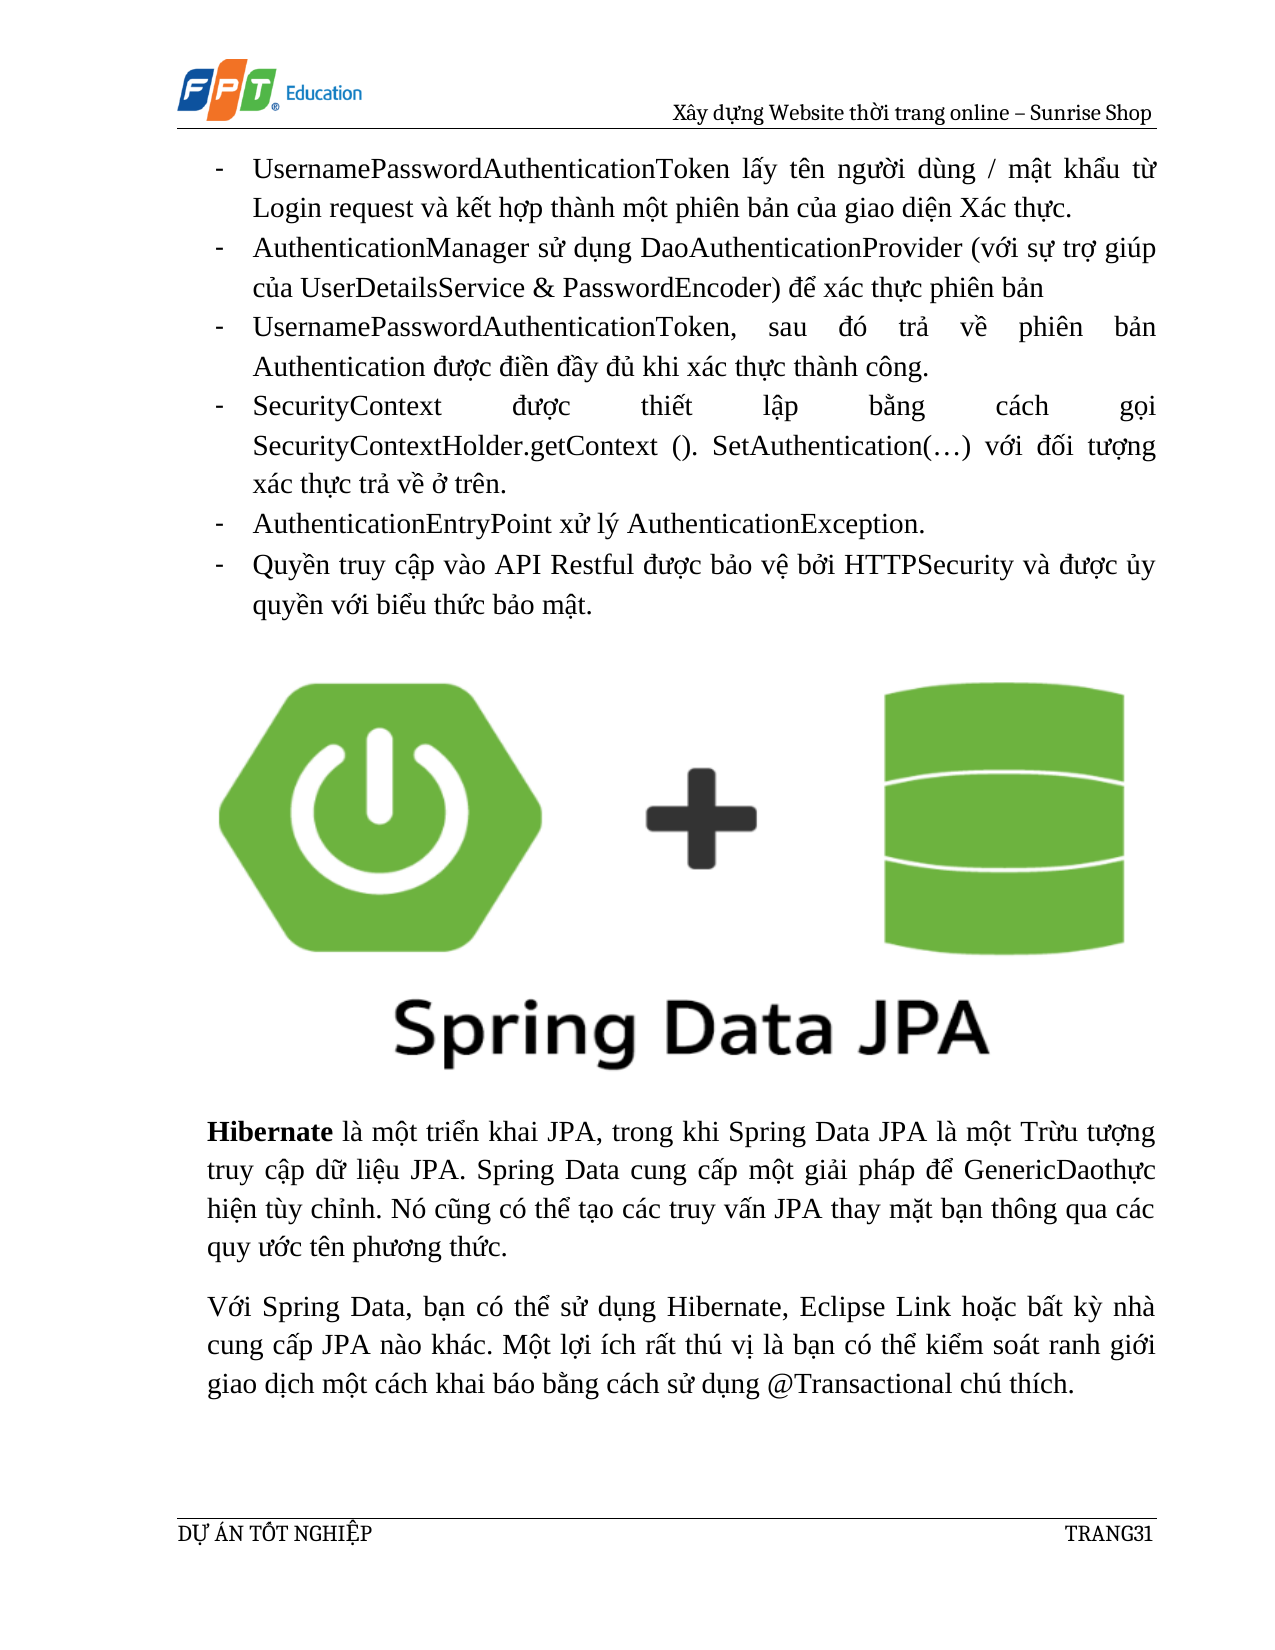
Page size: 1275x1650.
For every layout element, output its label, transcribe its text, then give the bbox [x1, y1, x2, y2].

picture [177, 59, 364, 121]
list UsernamePasswordAuthenticationToken lấy tên người dùng / mật khẩu từ Login request và kết hợp thành một phiên bản của giao diện Xác thực. [215, 150, 1157, 224]
list Quyền truy cập vào API Restful được bảo vệ bởi HTTPSecurity và được ủy quyền với biểu thức bảo mật. [215, 546, 1157, 620]
list AuthenticationManager sử dụng DaoAuthenticationProvider (với sự trợ giúp của UserDetailsService & PasswordEncoder) để xác thực phiên bản [215, 229, 1157, 303]
text Hibernate là một triển khai JPA, trong khi Spring Data JPA là một Trừu tượng truy cập dữ liệu JPA. Spring Data cung cấp một giải pháp để GenericDaothực hiện tùy chỉnh. Nó cũng có thể tạo các truy vấn JPA thay mặt bạn thông qua các quy ước tên phương thức. [207, 1114, 1157, 1263]
list UsernamePasswordAuthenticationToken, sau đó trả về phiên bản Authentication được điền đầy đủ khi xác thực thành công. [215, 308, 1157, 382]
list SecurityContext được thiết lập bằng cách gọi SecurityContextHolder.getContext (). SetAuthentication(…) với đối tượng xác thực trả về ở trên. [215, 387, 1157, 500]
text Với Spring Data, bạn có thể sử dụng Hibernate, Eclipse Link hoặc bất kỳ nhà cung cấp JPA nào khác. Một lợi ích rất thú vị là bạn có thể kiểm soát ranh giới giao dịch một cách khai báo bằng cách sử dụng @Transactional chú thích. [207, 1289, 1157, 1399]
picture [206, 646, 1157, 1089]
list AuthenticationEntryPoint xử lý AuthenticationException. [215, 505, 1157, 541]
